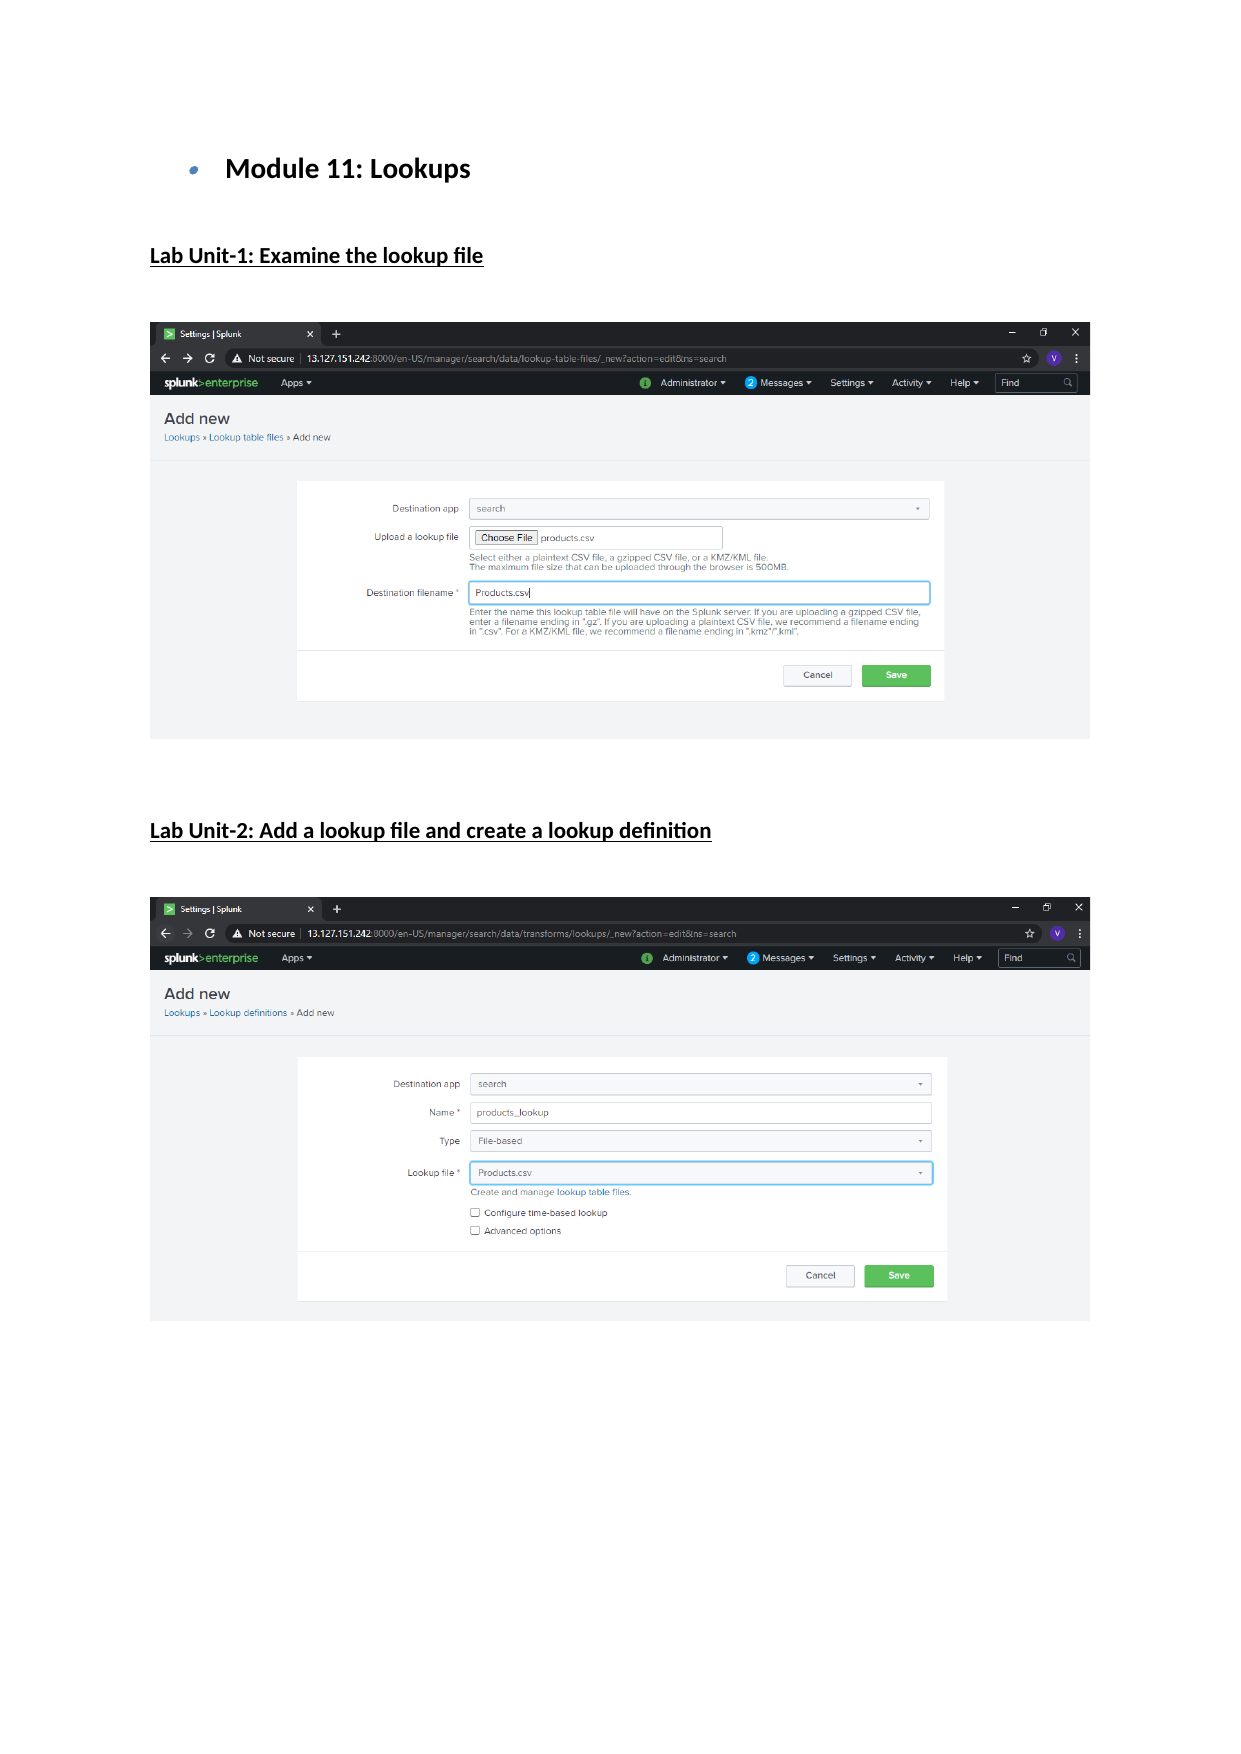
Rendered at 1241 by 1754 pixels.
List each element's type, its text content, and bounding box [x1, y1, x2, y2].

picture [150, 322, 1091, 739]
list Module 11: Lookups [187, 150, 1090, 186]
text Lab Unit-1: Examine the lookup file [150, 242, 1090, 270]
text Lab Unit-2: Add a lookup file and create a lookup definition [150, 816, 1090, 844]
picture [150, 897, 1091, 1321]
